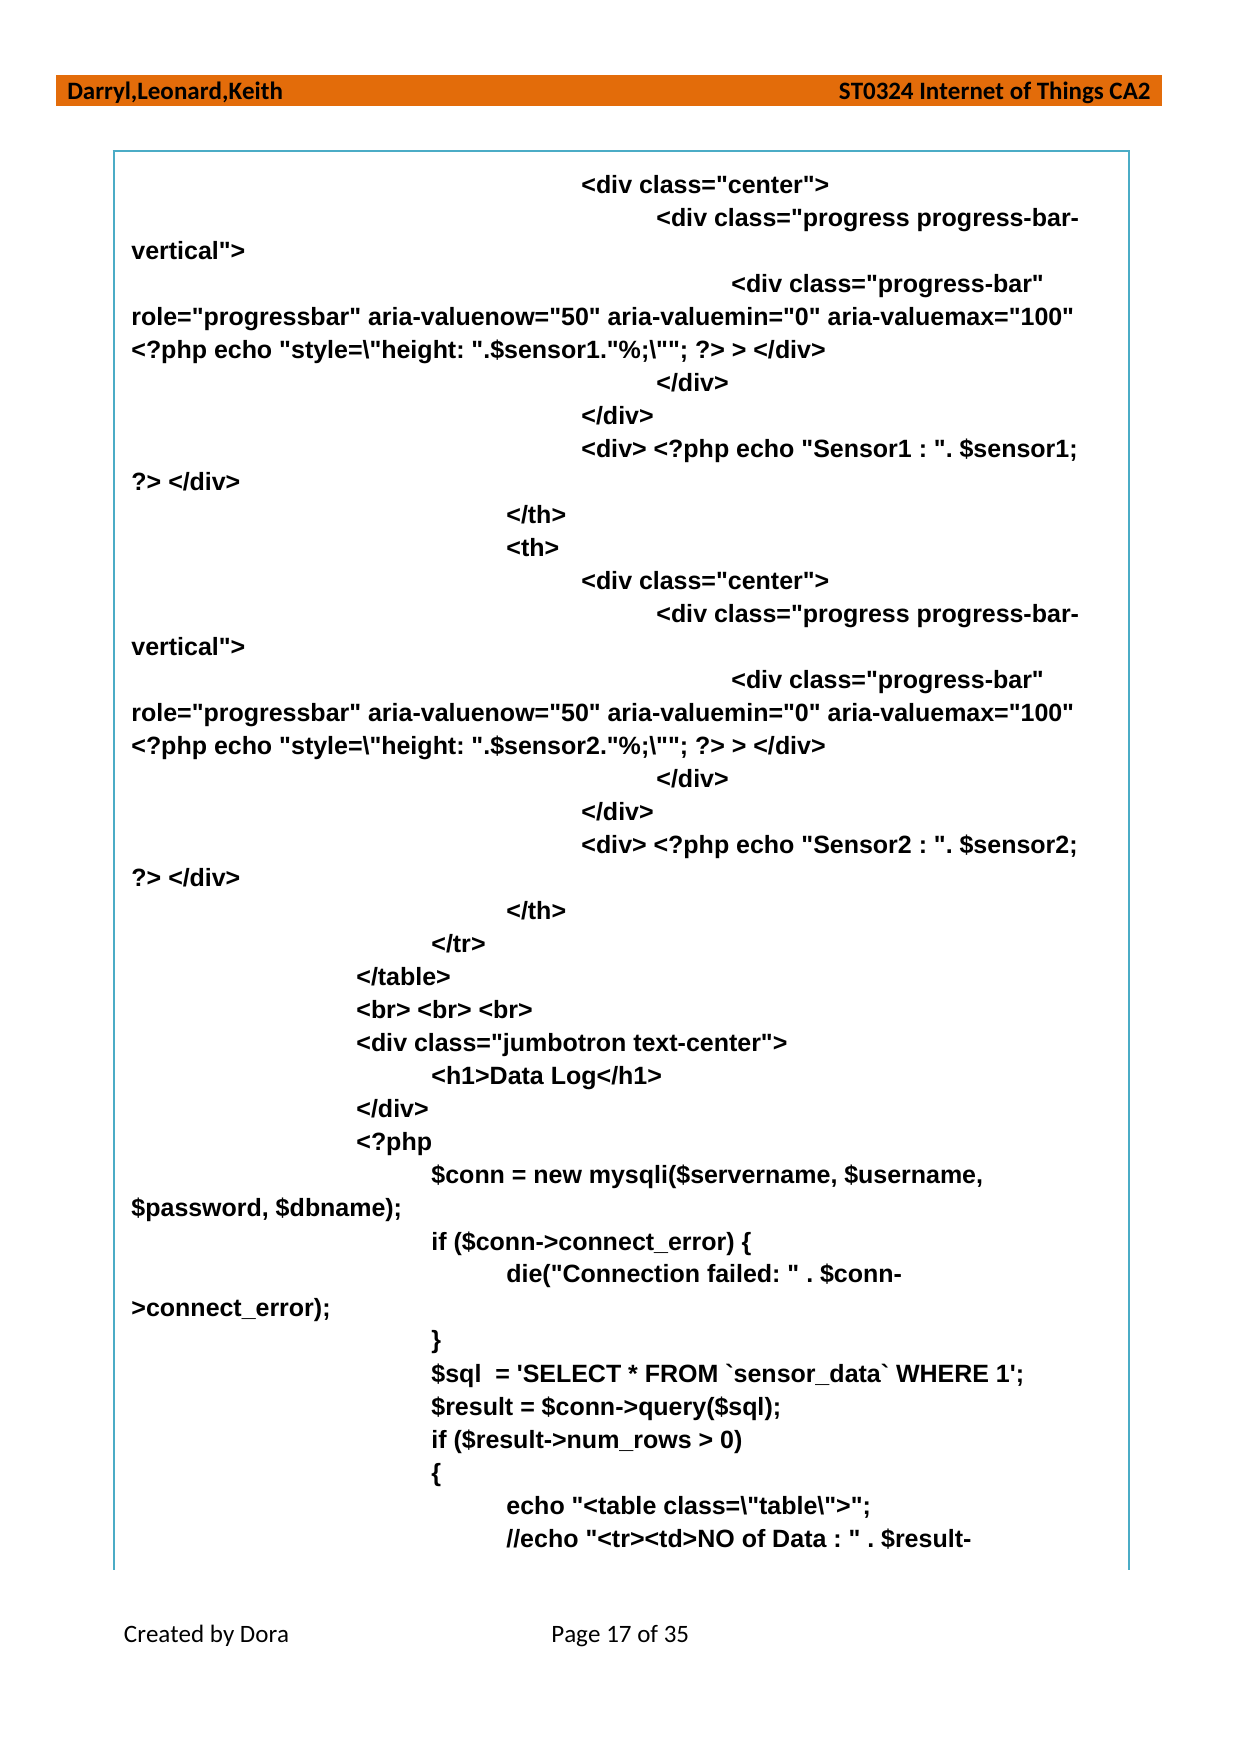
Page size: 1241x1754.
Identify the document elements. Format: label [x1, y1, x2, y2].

table_cell [115, 152, 1128, 1570]
